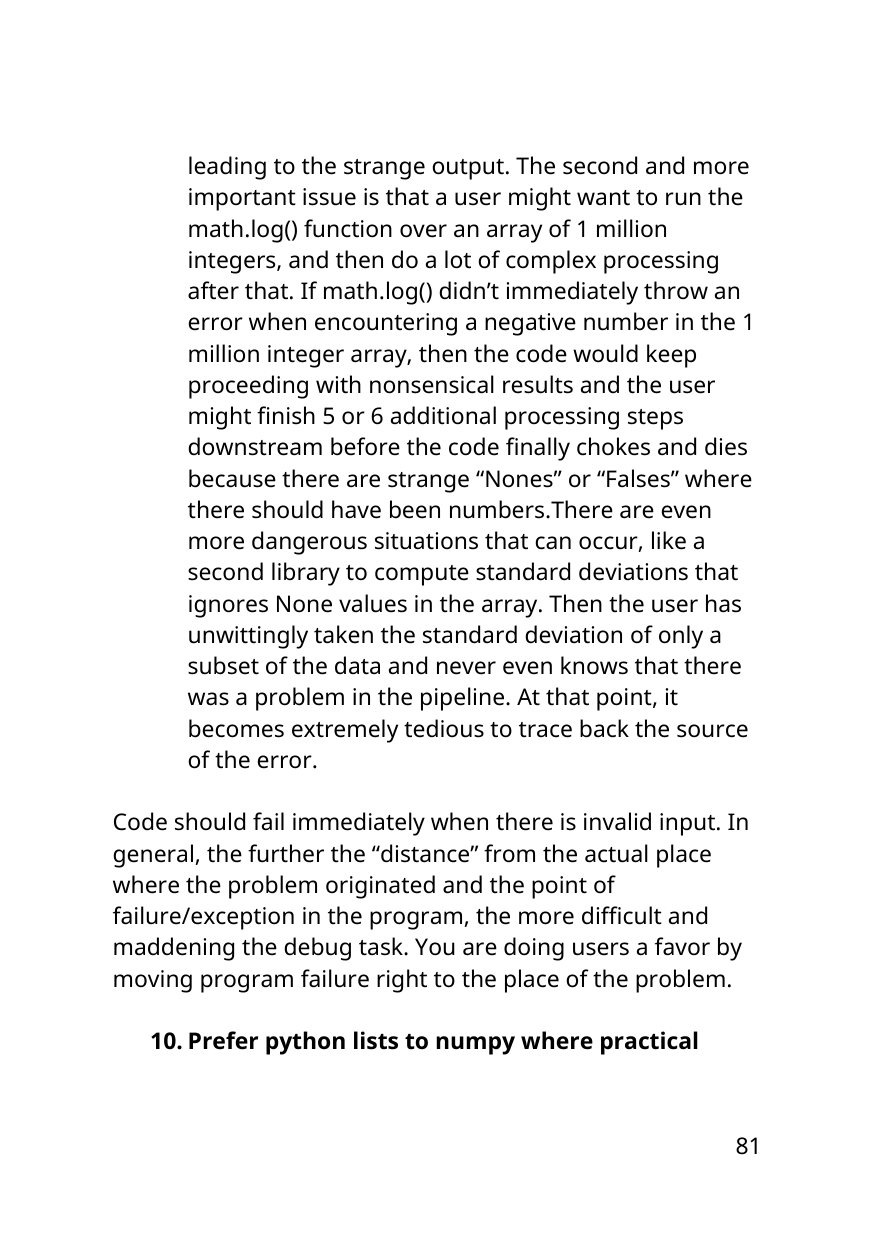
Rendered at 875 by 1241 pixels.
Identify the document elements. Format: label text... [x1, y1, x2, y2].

text Code should fail immediately when there is invalid input. In general, the further the “distance” from the actual place where the problem originated and the point of failure/exception in the program, the more difficult and maddening the debug task. You are doing users a favor by moving program failure right to the place of the problem. [112, 806, 762, 994]
list Prefer python lists to numpy where practical [150, 1025, 762, 1056]
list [150, 150, 762, 775]
